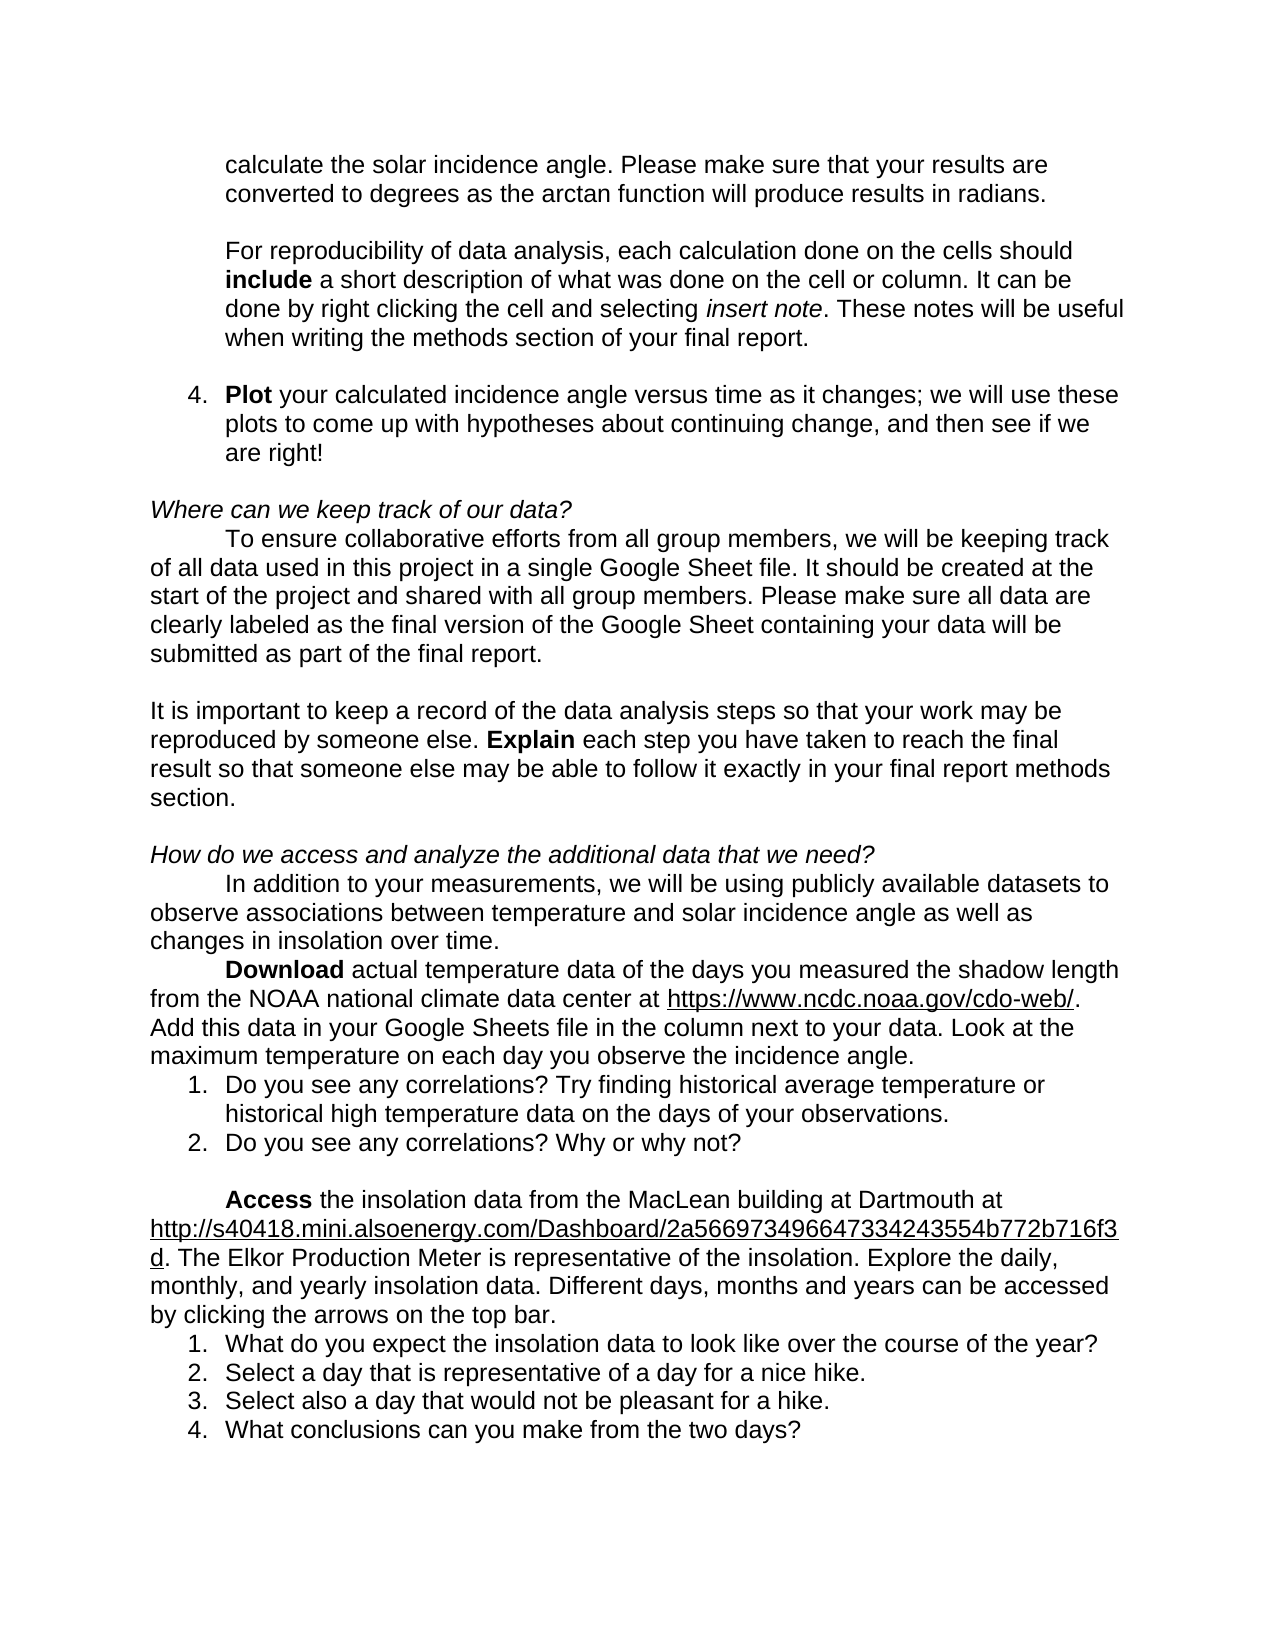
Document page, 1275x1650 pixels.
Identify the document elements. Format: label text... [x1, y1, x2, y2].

text For reproducibility of data analysis, each calculation done on the cells should include a short description of what was done on the cell or column. It can be done by right clicking the cell and selecting insert note. These notes will be useful when writing the methods section of your final report. [225, 236, 1125, 351]
list Select also a day that would not be pleasant for a hike. [187, 1386, 1125, 1415]
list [187, 150, 1125, 207]
list Plot your calculated incidence angle versus time as it changes; we will use these plots to come up with hypotheses about continuing change, and then see if we are right! [187, 380, 1125, 466]
text Where can we keep track of our data? [150, 495, 1125, 524]
list Select a day that is representative of a day for a nice hike. [187, 1358, 1125, 1386]
text Download actual temperature data of the days you measured the shadow length from the NOAA national climate data center at https://www.ncdc.noaa.gov/cdo-web/. Add this data in your Google Sheets file in the column next to your data. Look at the maximum temperature on each day you observe the incidence angle. [150, 955, 1125, 1070]
text To ensure collaborative efforts from all group members, we will be keeping track of all data used in this project in a single Google Sheet file. It should be created at the start of the project and shared with all group members. Please make sure all data are clearly labeled as the final version of the Google Sheet containing your data will be submitted as part of the final report. [150, 524, 1125, 667]
text In addition to your measurements, we will be using publicly available datasets to observe associations between temperature and solar incidence angle as well as changes in insolation over time. [150, 869, 1125, 955]
text How do we access and analyze the additional data that we need? [150, 840, 1125, 869]
text It is important to keep a record of the data analysis steps so that your work may be reproduced by someone else. Explain each step you have taken to reach the final result so that someone else may be able to follow it exactly in your final report methods section. [150, 696, 1125, 811]
list What do you expect the insolation data to look like over the course of the year? [187, 1329, 1125, 1358]
list Do you see any correlations? Why or why not? [187, 1127, 1125, 1156]
text Access the insolation data from the MacLean building at Dartmouth at http://s40418.mini.alsoenergy.com/Dashboard/2a566973496647334243554b772b716f3d. The Elkor Production Meter is representative of the insolation. Explore the daily, monthly, and yearly insolation data. Different days, months and years can be accessed by clicking the arrows on the top bar. [150, 1185, 1125, 1329]
list What conclusions can you make from the two days? [187, 1415, 1125, 1444]
list Do you see any correlations? Try finding historical average temperature or historical high temperature data on the days of your observations. [187, 1070, 1125, 1127]
